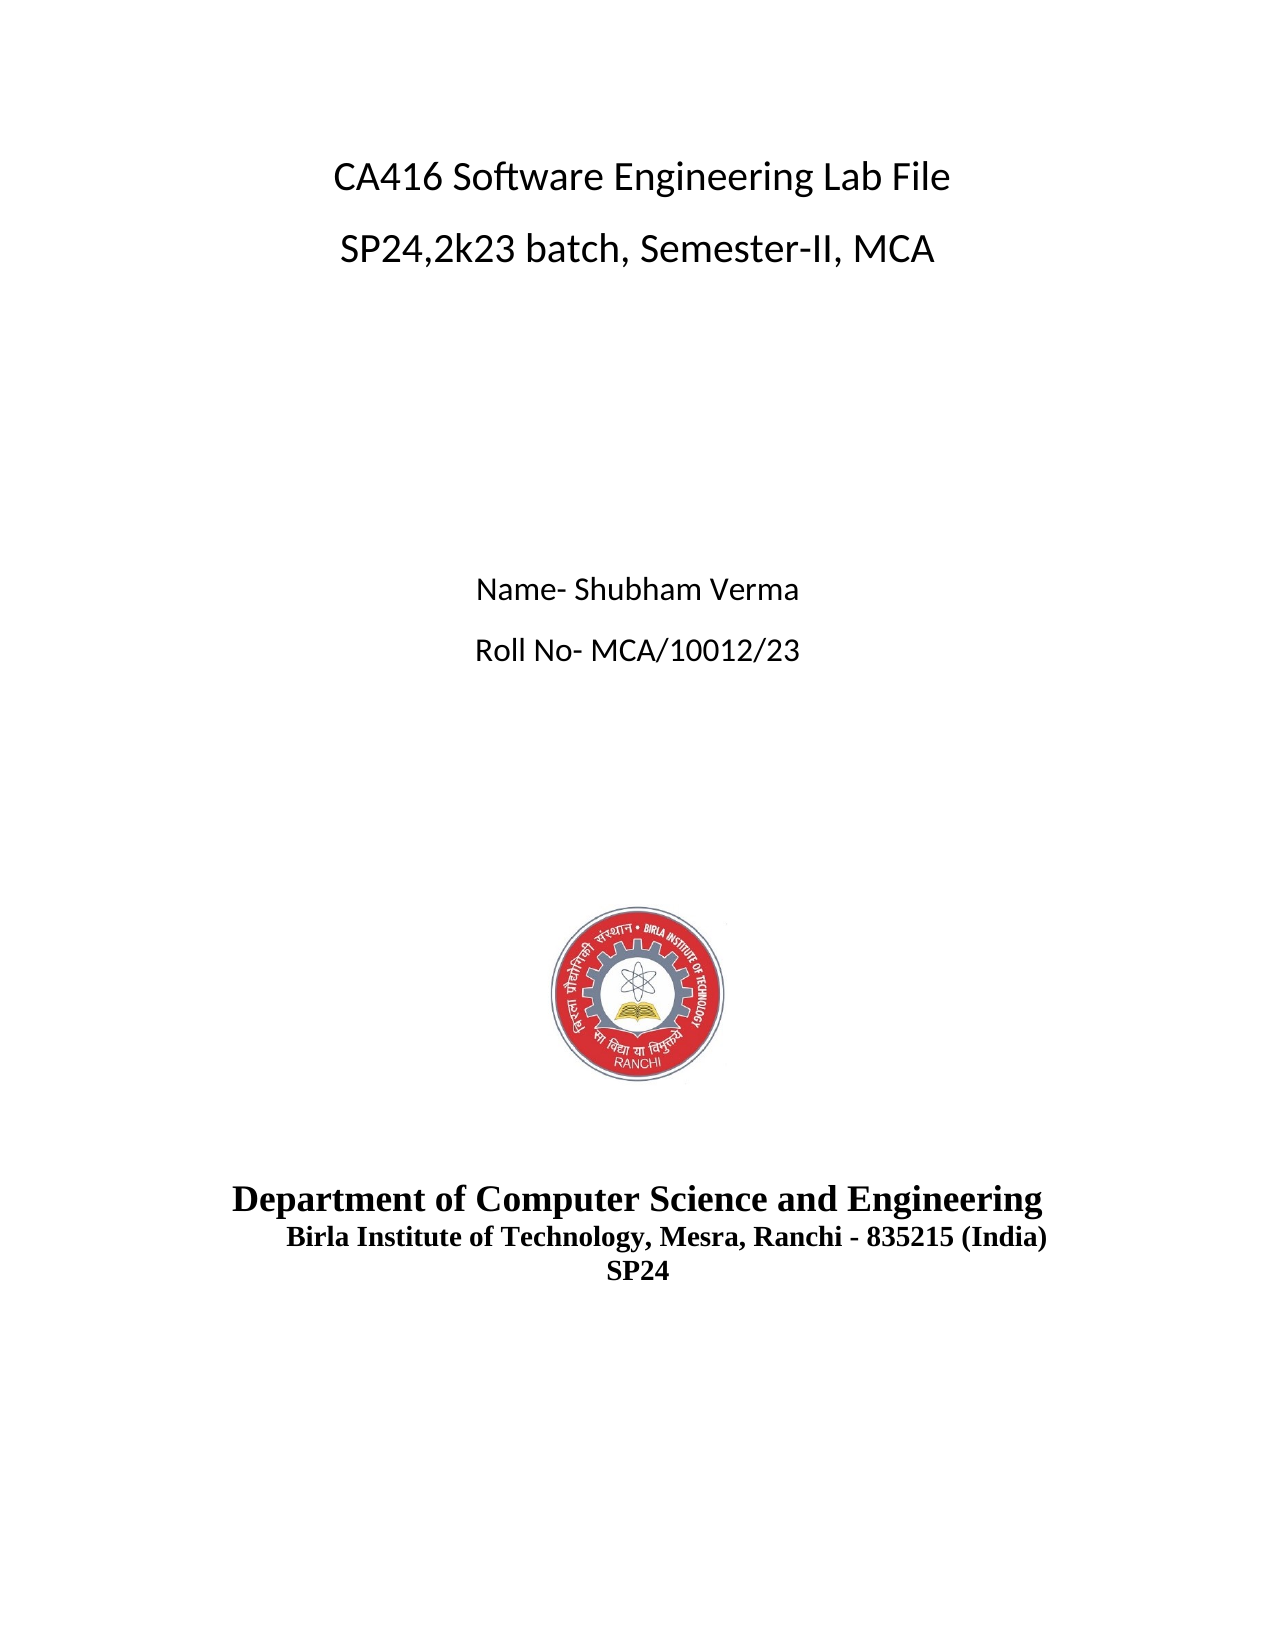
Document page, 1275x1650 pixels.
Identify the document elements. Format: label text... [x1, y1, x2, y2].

text SP24,2k23 batch, Semester-II, MCA [150, 222, 1125, 272]
text Birla Institute of Technology, Mesra, Ranchi - 835215 (India) [150, 1219, 1125, 1253]
text Name- Shubham Verma [150, 568, 1125, 609]
text Department of Computer Science and Engineering [150, 1176, 1125, 1219]
text CA416 Software Engineering Lab File [150, 150, 1125, 201]
picture [547, 904, 728, 1086]
text SP24 [150, 1253, 1125, 1286]
text Roll No- MCA/10012/23 [150, 629, 1125, 670]
